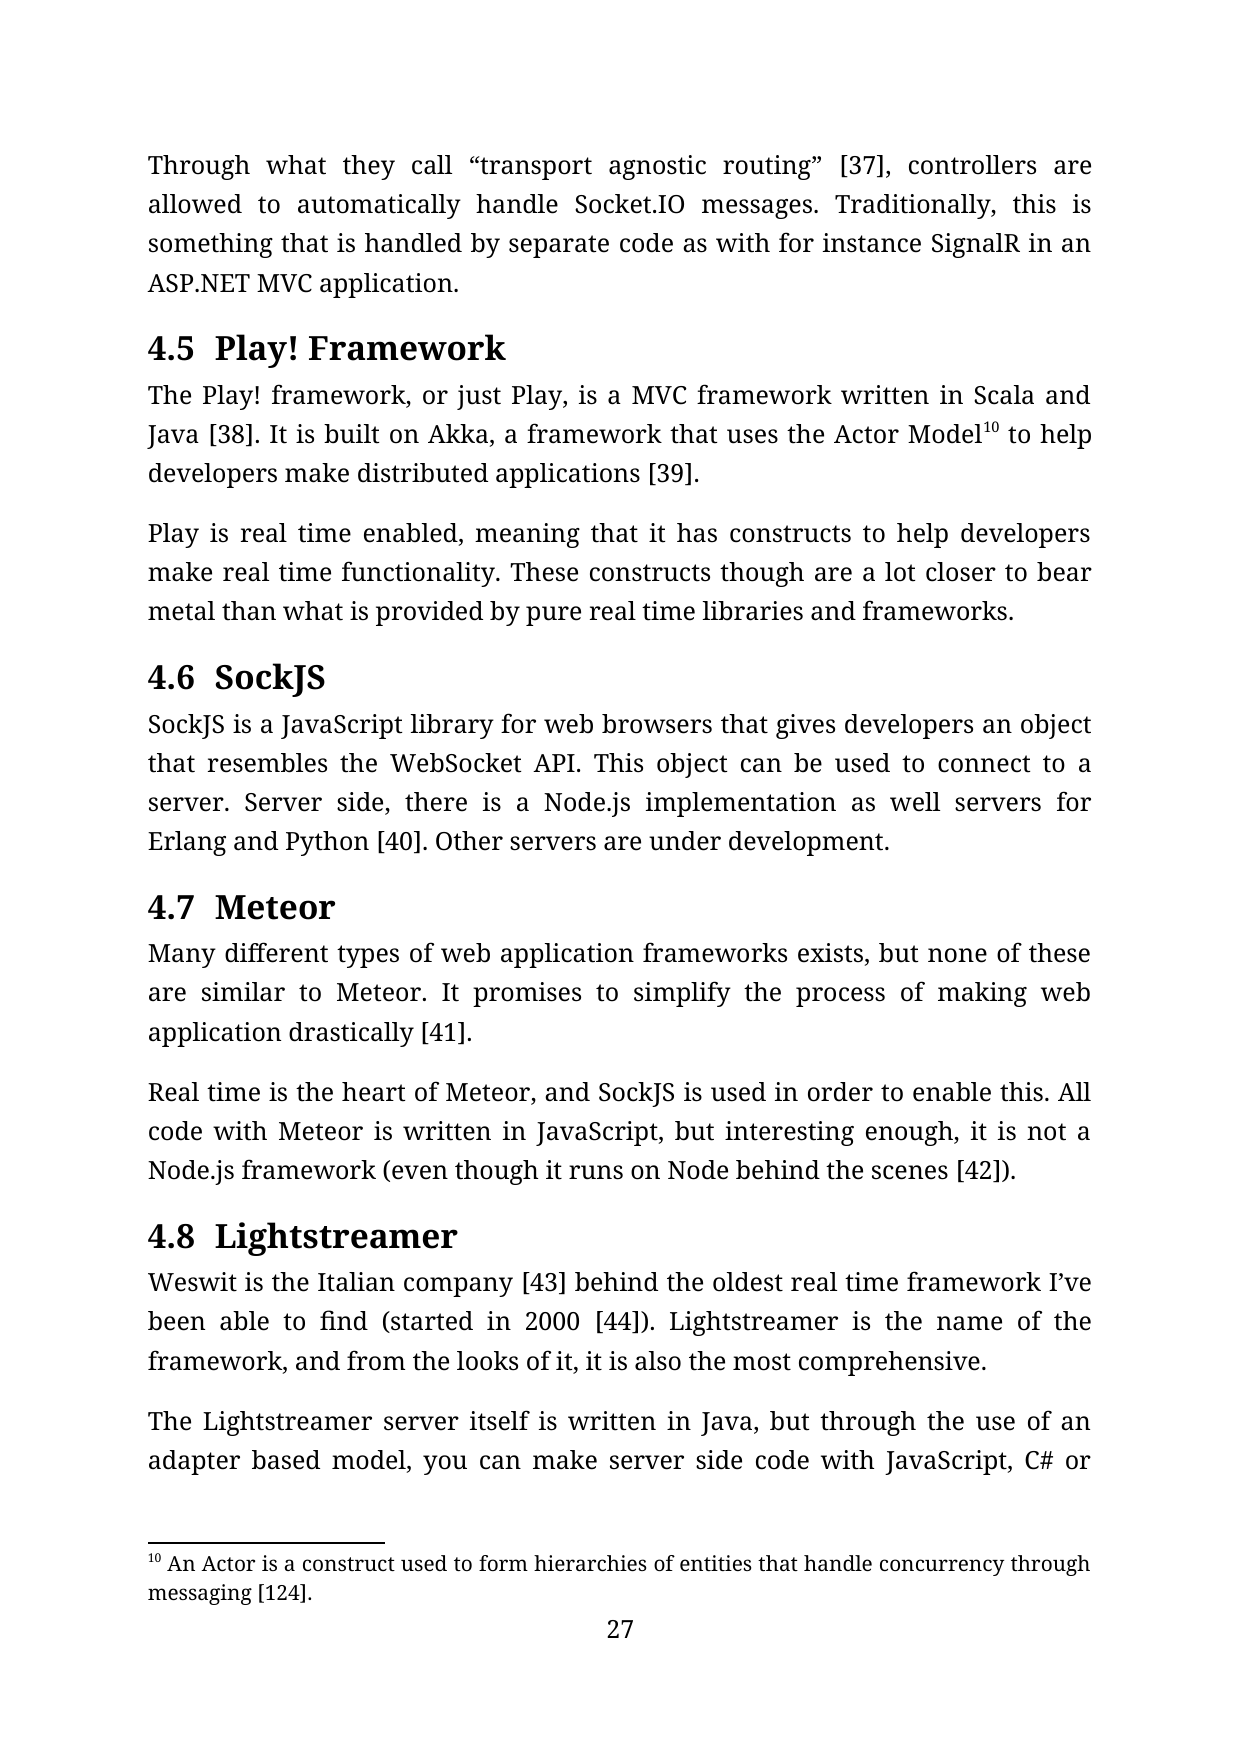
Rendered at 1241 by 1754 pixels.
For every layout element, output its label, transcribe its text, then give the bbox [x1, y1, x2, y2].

text Weswit is the Italian company [43] behind the oldest real time framework I’ve been able to find (started in 2000 [44]). Lightstreamer is the name of the framework, and from the looks of it, it is also the most comprehensive. [148, 1265, 1092, 1377]
subtitle Play! Framework [148, 325, 1092, 371]
text Many different types of web application frameworks exists, but none of these are similar to Meteor. It promises to simplify the process of making web application drastically [41]. [148, 936, 1092, 1048]
text Real time is the heart of Meteor, and SockJS is used in order to enable this. All code with Meteor is written in JavaScript, but interesting enough, it is not a Node.js framework (even though it runs on Node behind the scenes [42]). [148, 1074, 1092, 1187]
text Play is real time enabled, meaning that it has constructs to help developers make real time functionality. These constructs though are a lot closer to bear metal than what is provided by pure real time libraries and frameworks. [148, 516, 1092, 628]
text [148, 148, 1092, 299]
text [148, 1403, 1092, 1476]
text The Play! framework, or just Play, is a MVC framework written in Scala and Java [38]. It is built on Akka, a framework that uses the Actor Model to help developers make distributed applications [39]. [148, 377, 1092, 490]
subtitle Meteor [148, 884, 1092, 929]
subtitle SockJS [148, 654, 1092, 699]
subtitle Lightstreamer [148, 1213, 1092, 1258]
text SockJS is a JavaScript library for web browsers that gives developers an object that resembles the WebSocket API. This object can be used to connect to a server. Server side, there is a Node.js implementation as well servers for Erlang and Python [40]. Other servers are under development. [148, 706, 1092, 858]
